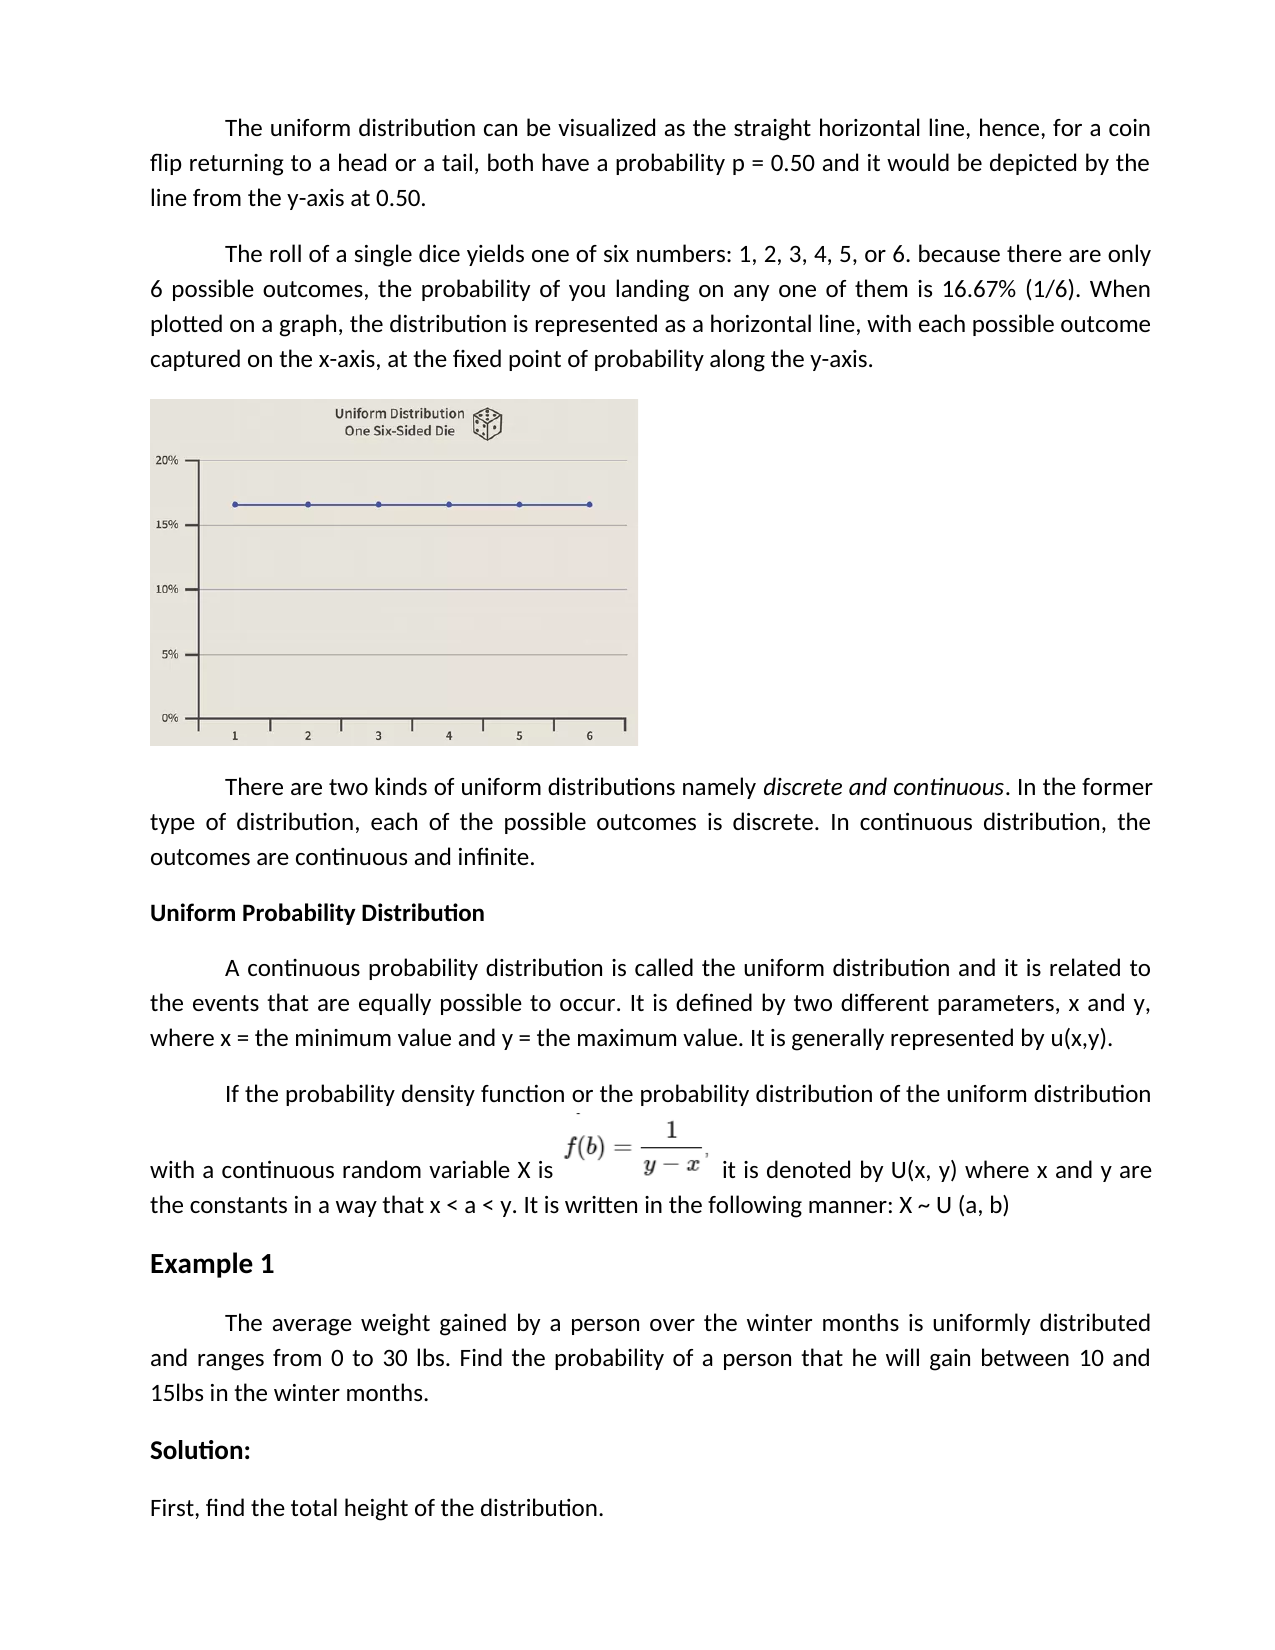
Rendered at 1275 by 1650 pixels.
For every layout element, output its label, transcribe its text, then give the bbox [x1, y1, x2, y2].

picture [150, 399, 639, 746]
text The roll of a single dice yields one of six numbers: 1, 2, 3, 4, 5, or 6. because there are only 6 possible outcomes, the probability of you landing on any one of them is 16.67% (1/6). When plotted on a graph, the distribution is represented as a horizontal line, with each possible outcome captured on the x-axis, at the fixed point of probability along the y-axis. [150, 238, 1153, 374]
text The uniform distribution can be visualized as the straight horizontal line, hence, for a coin flip returning to a head or a tail, both have a probability p = 0.50 and it would be depicted by the line from the y-axis at 0.50. [150, 112, 1153, 213]
picture [561, 1113, 715, 1179]
text If the probability density function or the probability distribution of the uniform distribution with a continuous random variable X is it is denoted by U(x, y) where x and y are the constants in a way that x < a < y. It is written in the following manner: X ~ U (a, b) [150, 1078, 1153, 1220]
text Uniform Probability Distribution [150, 897, 1153, 927]
text Solution: [150, 1433, 1153, 1466]
text There are two kinds of uniform distributions namely discrete and continuous. In the former type of distribution, each of the possible outcomes is discrete. In continuous distribution, the outcomes are continuous and infinite. [150, 771, 1153, 871]
text First, find the total height of the distribution. [150, 1492, 1153, 1522]
text The average weight gained by a person over the winter months is uniformly distributed and ranges from 0 to 30 lbs. Find the probability of a person that he will gain between 10 and 15lbs in the winter months. [150, 1307, 1153, 1408]
text Example 1 [150, 1245, 1153, 1281]
text A continuous probability distribution is called the uniform distribution and it is related to the events that are equally possible to occur. It is defined by two different parameters, x and y, where x = the minimum value and y = the maximum value. It is generally represented by u(x,y). [150, 952, 1153, 1053]
